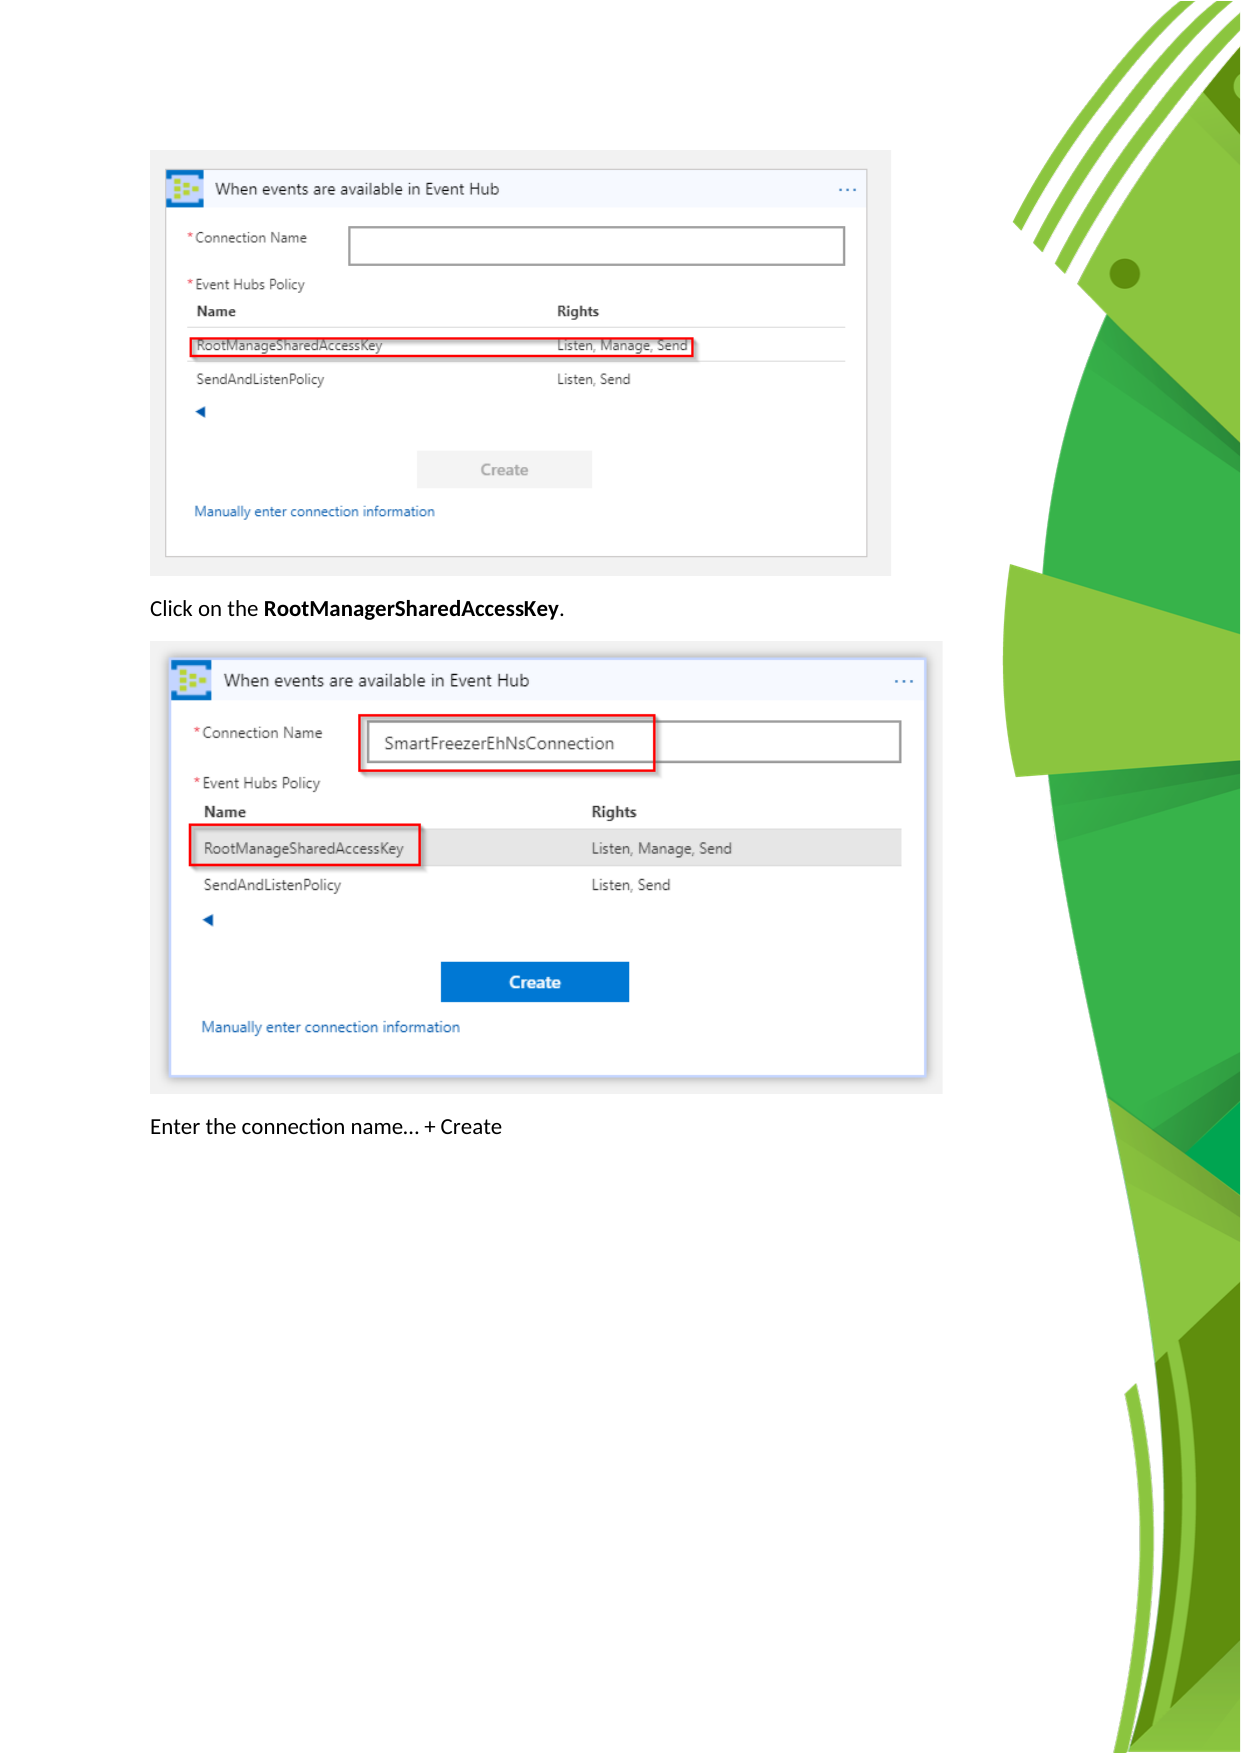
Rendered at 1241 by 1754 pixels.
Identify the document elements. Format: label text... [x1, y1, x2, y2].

text Click on the RootManagerSharedAccessKey. [150, 594, 1090, 622]
text Enter the connection name… + Create [150, 1112, 1090, 1141]
picture [990, 1, 1241, 1753]
picture [150, 150, 892, 576]
picture [150, 641, 943, 1094]
